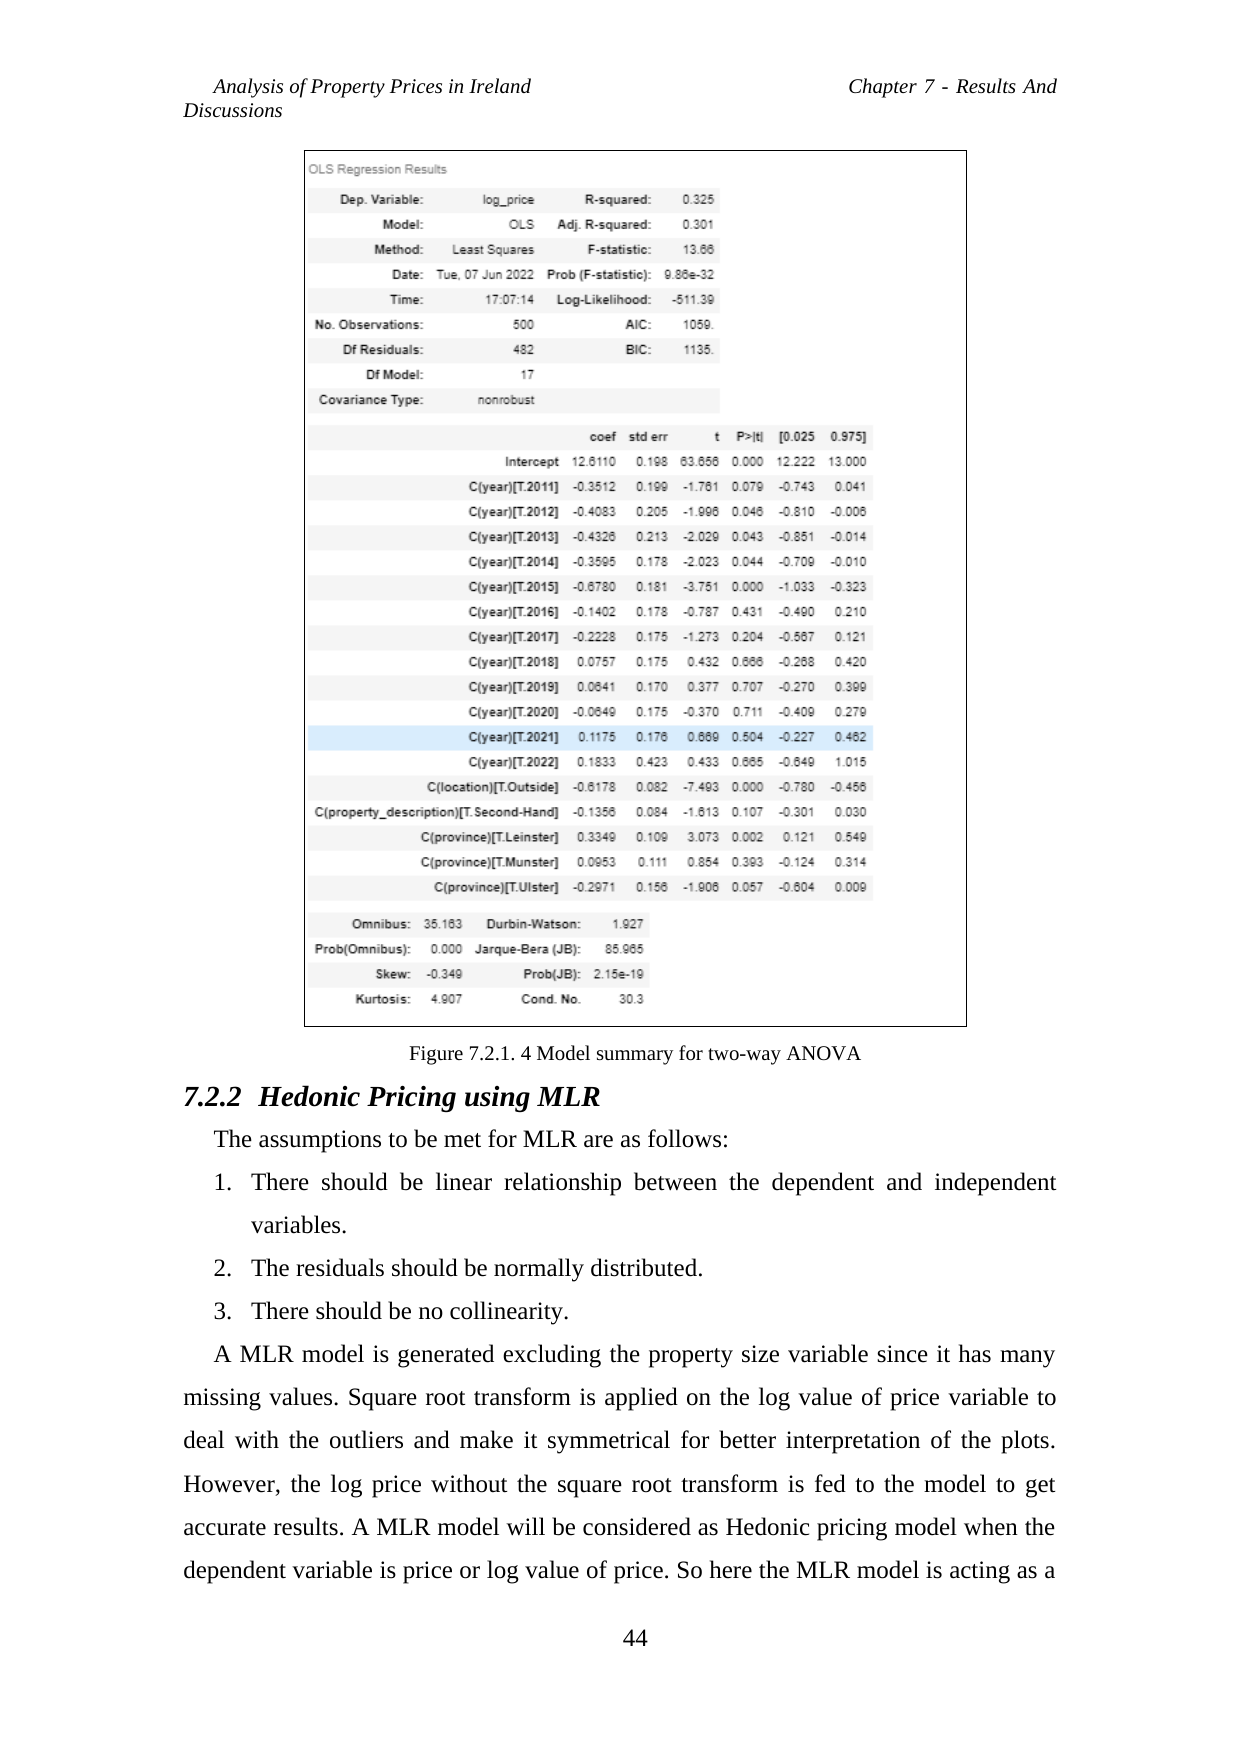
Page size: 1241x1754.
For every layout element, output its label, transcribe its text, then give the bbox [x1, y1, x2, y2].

subtitle Hedonic Pricing using MLR [183, 1086, 1057, 1111]
text The assumptions to be met for MLR are as follows: [183, 1124, 1057, 1152]
list There should be linear relationship between the dependent and independent variables. [213, 1167, 1057, 1239]
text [183, 1339, 1057, 1584]
picture [305, 151, 966, 1026]
list There should be no collinearity. [213, 1296, 1057, 1325]
list The residuals should be normally distributed. [213, 1253, 1057, 1282]
